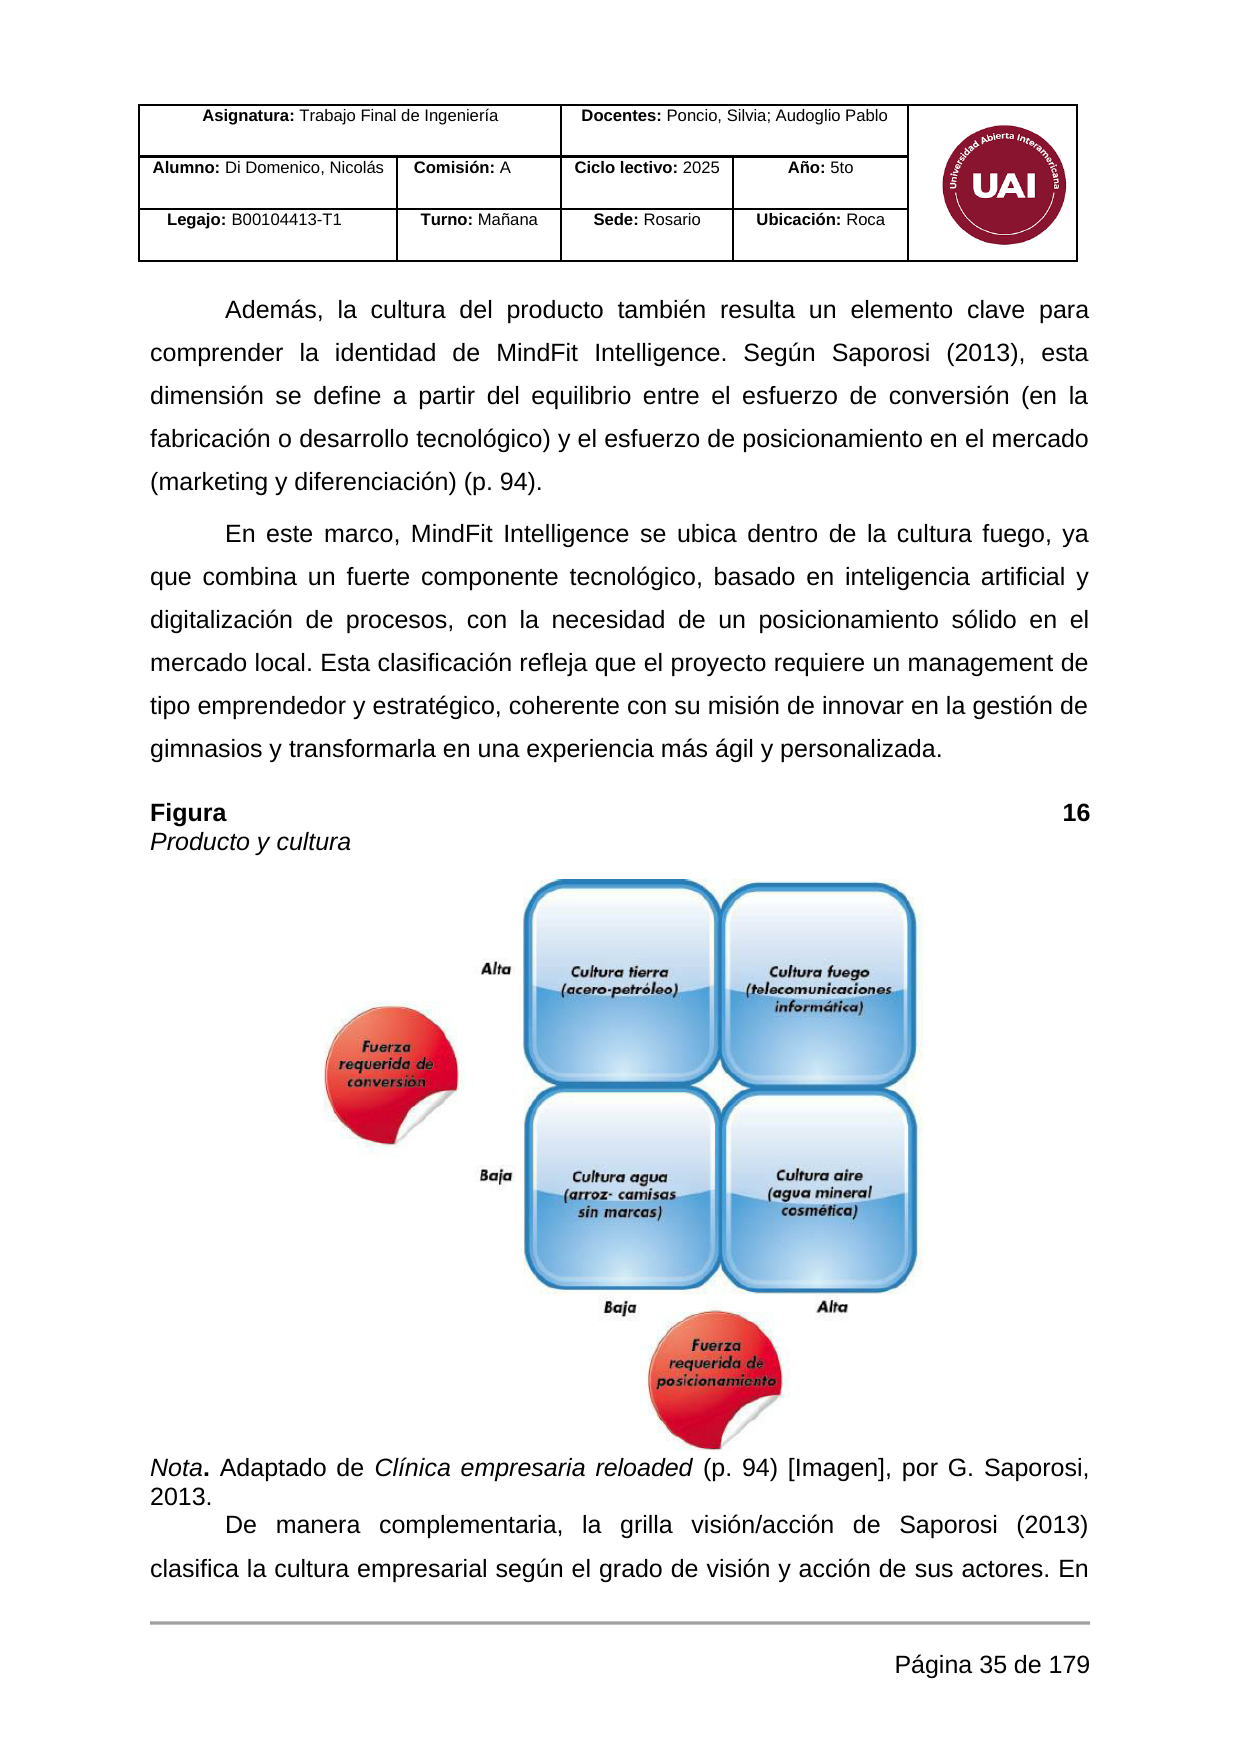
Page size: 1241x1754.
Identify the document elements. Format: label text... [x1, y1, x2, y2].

text En este marco, MindFit Intelligence se ubica dentro de la cultura fuego, ya que combina un fuerte componente tecnológico, basado en inteligencia artificial y digitalización de procesos, con la necesidad de un posicionamiento sólido en el mercado local. Esta clasificación refleja que el proyecto requiere un management de tipo emprendedor y estratégico, coherente con su misión de innovar en la gestión de gimnasios y transformarla en una experiencia más ágil y personalizada. [150, 519, 1090, 763]
text Además, la cultura del producto también resulta un elemento clave para comprender la identidad de MindFit Intelligence. Según Saporosi (2013), esta dimensión se define a partir del equilibrio entre el esfuerzo de conversión (en la fabricación o desarrollo tecnológico) y el esfuerzo de posicionamiento en el mercado (marketing y diferenciación) (p. 94). [150, 150, 1090, 496]
text Figura 16 Producto y cultura [150, 798, 1090, 856]
text Nota. Adaptado de Clínica empresaria reloaded (p. 94) [Imagen], por G. Saporosi, 2013. [150, 1453, 1090, 1511]
picture [316, 876, 925, 1453]
picture [939, 118, 1068, 150]
